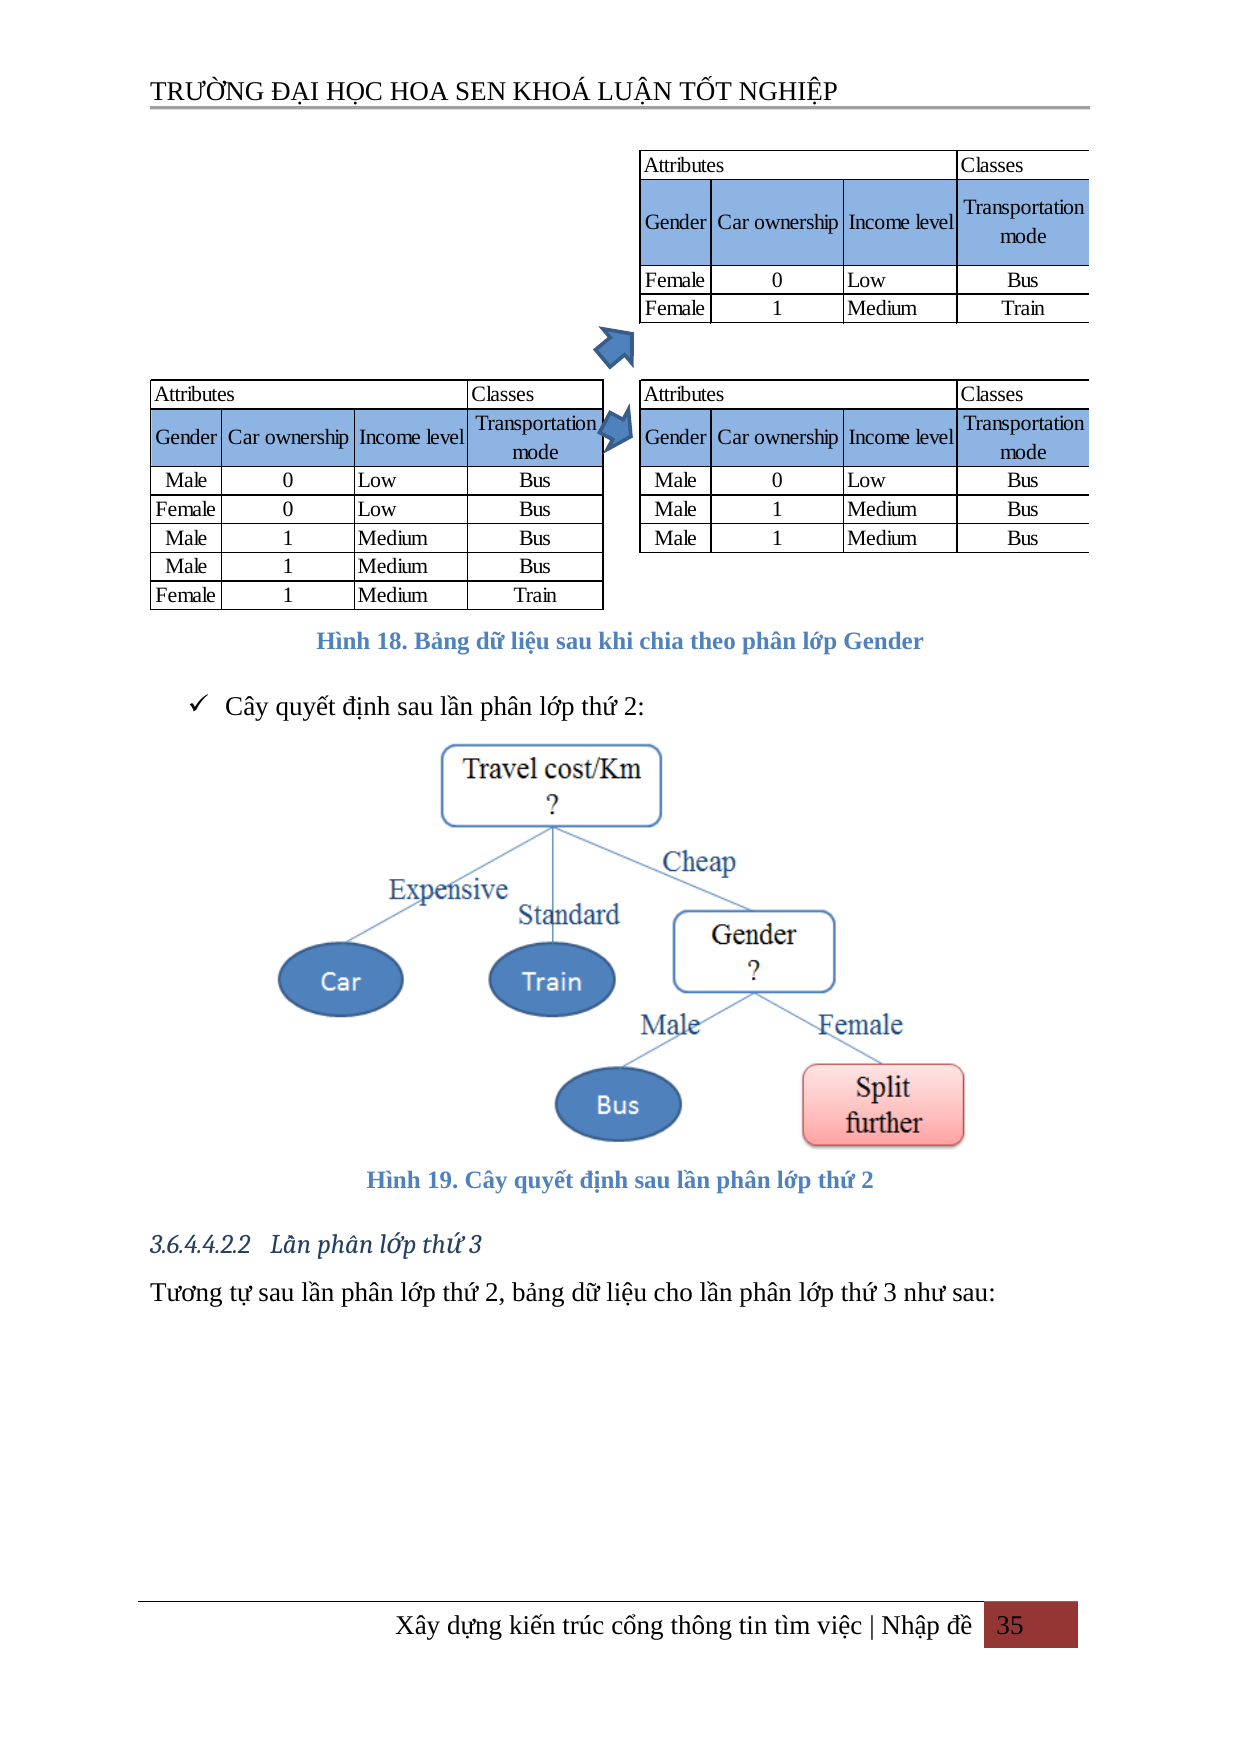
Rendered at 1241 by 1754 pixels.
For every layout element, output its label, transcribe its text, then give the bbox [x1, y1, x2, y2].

subtitle Lần phân lớp thứ 3 [150, 1229, 1090, 1260]
text Hình 19. Cây quyết định sau lần phân lớp thứ 2 [150, 1165, 1090, 1194]
text Hình 18. Bảng dữ liệu sau khi chia theo phân lớp Gender [150, 626, 1090, 655]
list Cây quyết định sau lần phân lớp thứ 2: [187, 690, 1090, 721]
picture [274, 736, 967, 1150]
text Tương tự sau lần phân lớp thứ 2, bảng dữ liệu cho lần phân lớp thứ 3 như sau: [150, 1276, 1090, 1307]
